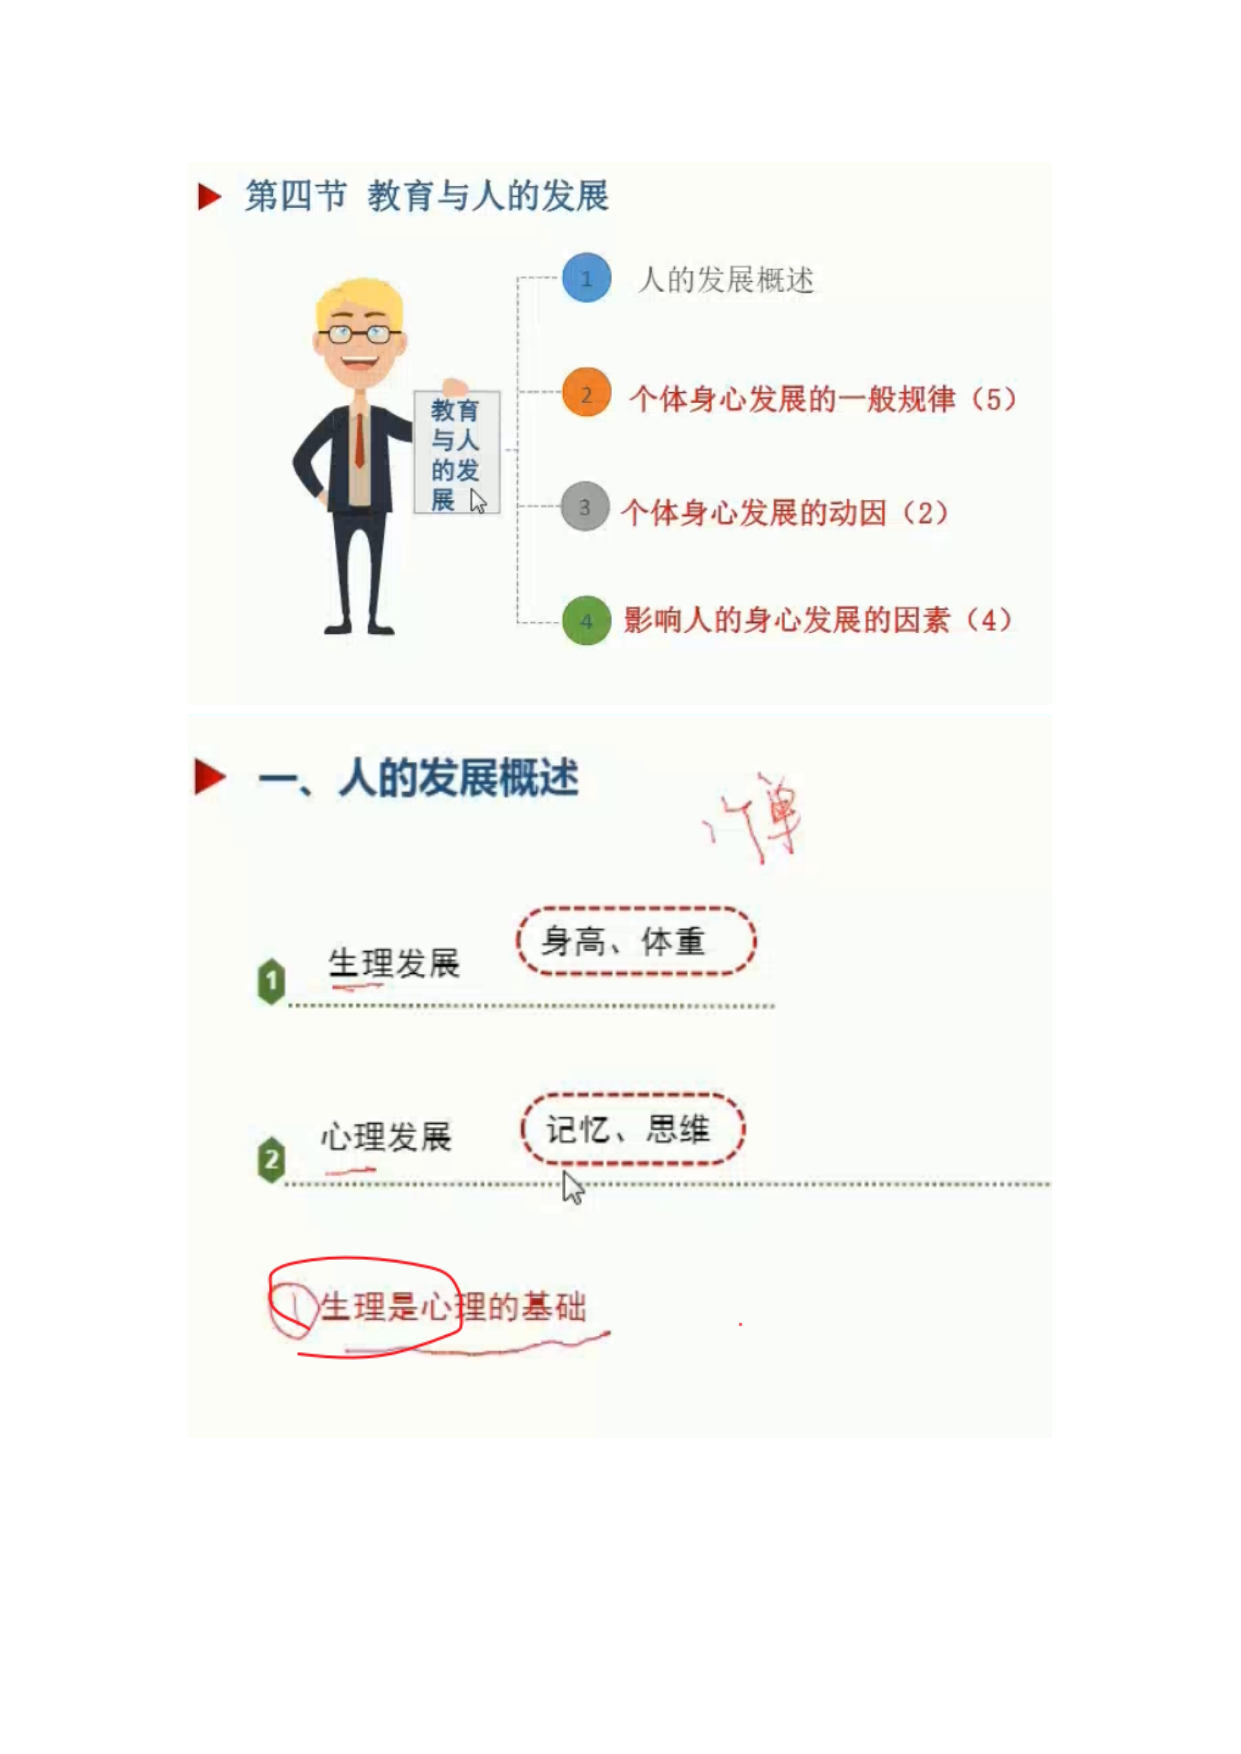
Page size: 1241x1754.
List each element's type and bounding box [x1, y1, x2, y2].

picture [187, 714, 1053, 1438]
picture [187, 162, 1053, 705]
